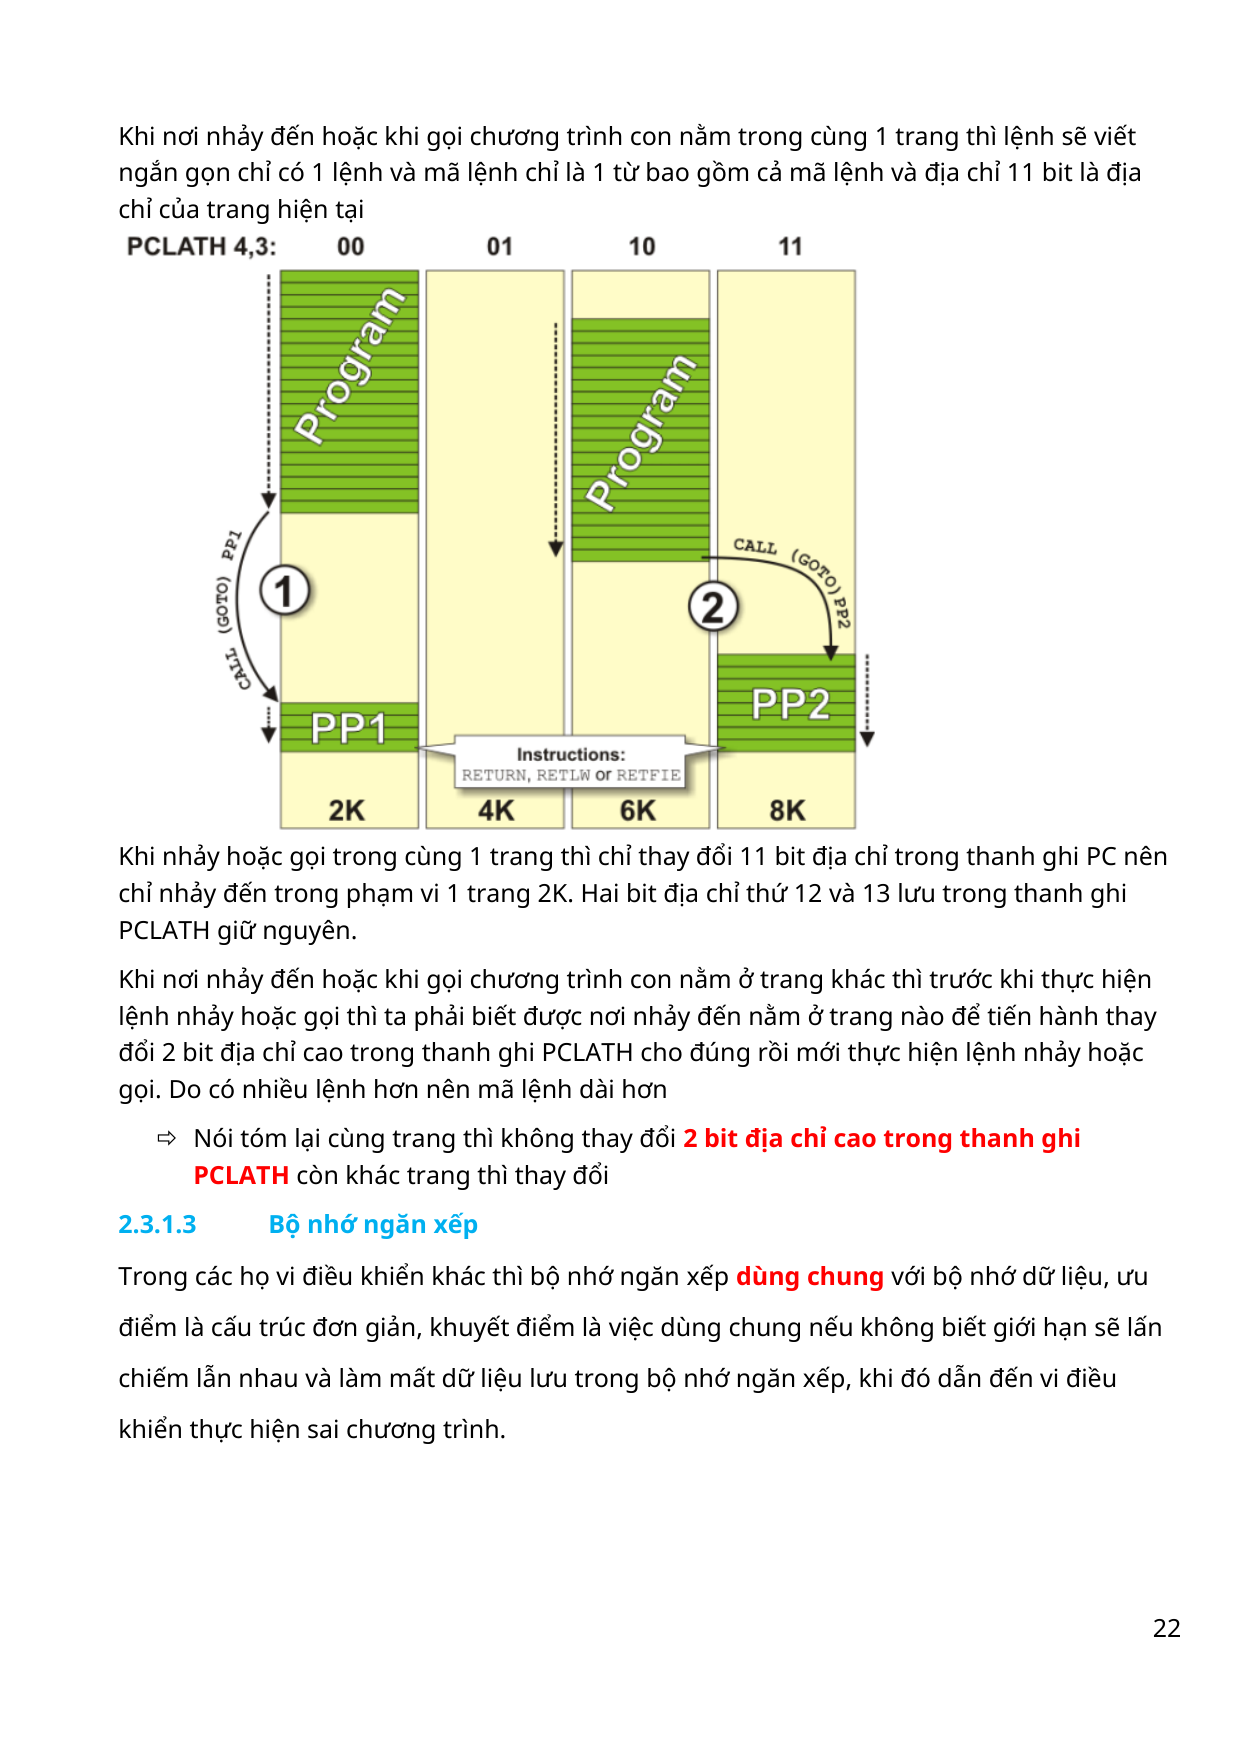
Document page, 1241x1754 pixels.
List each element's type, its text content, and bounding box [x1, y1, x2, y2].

text Trong các họ vi điều khiển khác thì bộ nhớ ngăn xếp dùng chung với bộ nhớ dữ liệu, ưu điểm là cấu trúc đơn giản, khuyết điểm là việc dùng chung nếu không biết giới hạn sẽ lấn chiếm lẫn nhau và làm mất dữ liệu lưu trong bộ nhớ ngăn xếp, khi đó dẫn đến vi điều khiển thực hiện sai chương trình. [118, 1258, 1181, 1445]
text Khi nơi nhảy đến hoặc khi gọi chương trình con nằm trong cùng 1 trang thì lệnh sẽ viết ngắn gọn chỉ có 1 lệnh và mã lệnh chỉ là 1 từ bao gồm cả mã lệnh và địa chỉ 11 bit là địa chỉ của trang hiện tại [118, 118, 1181, 226]
list Nói tóm lại cùng trang thì không thay đổi 2 bit địa chỉ cao trong thanh ghi PCLATH còn khác trang thì thay đổi [156, 1121, 1181, 1192]
text Khi nhảy hoặc gọi trong cùng 1 trang thì chỉ thay đổi 11 bit địa chỉ trong thanh ghi PC nên chỉ nhảy đến trong phạm vi 1 trang 2K. Hai bit địa chỉ thứ 12 và 13 lưu trong thanh ghi PCLATH giữ nguyên. [118, 839, 1181, 946]
picture [118, 228, 896, 836]
subtitle Bộ nhớ ngăn xếp [118, 1207, 1181, 1241]
text Khi nơi nhảy đến hoặc khi gọi chương trình con nằm ở trang khác thì trước khi thực hiện lệnh nhảy hoặc gọi thì ta phải biết được nơi nhảy đến nằm ở trang nào để tiến hành thay đổi 2 bit địa chỉ cao trong thanh ghi PCLATH cho đúng rồi mới thực hiện lệnh nhảy hoặc gọi. Do có nhiều lệnh hơn nên mã lệnh dài hơn [118, 962, 1181, 1106]
